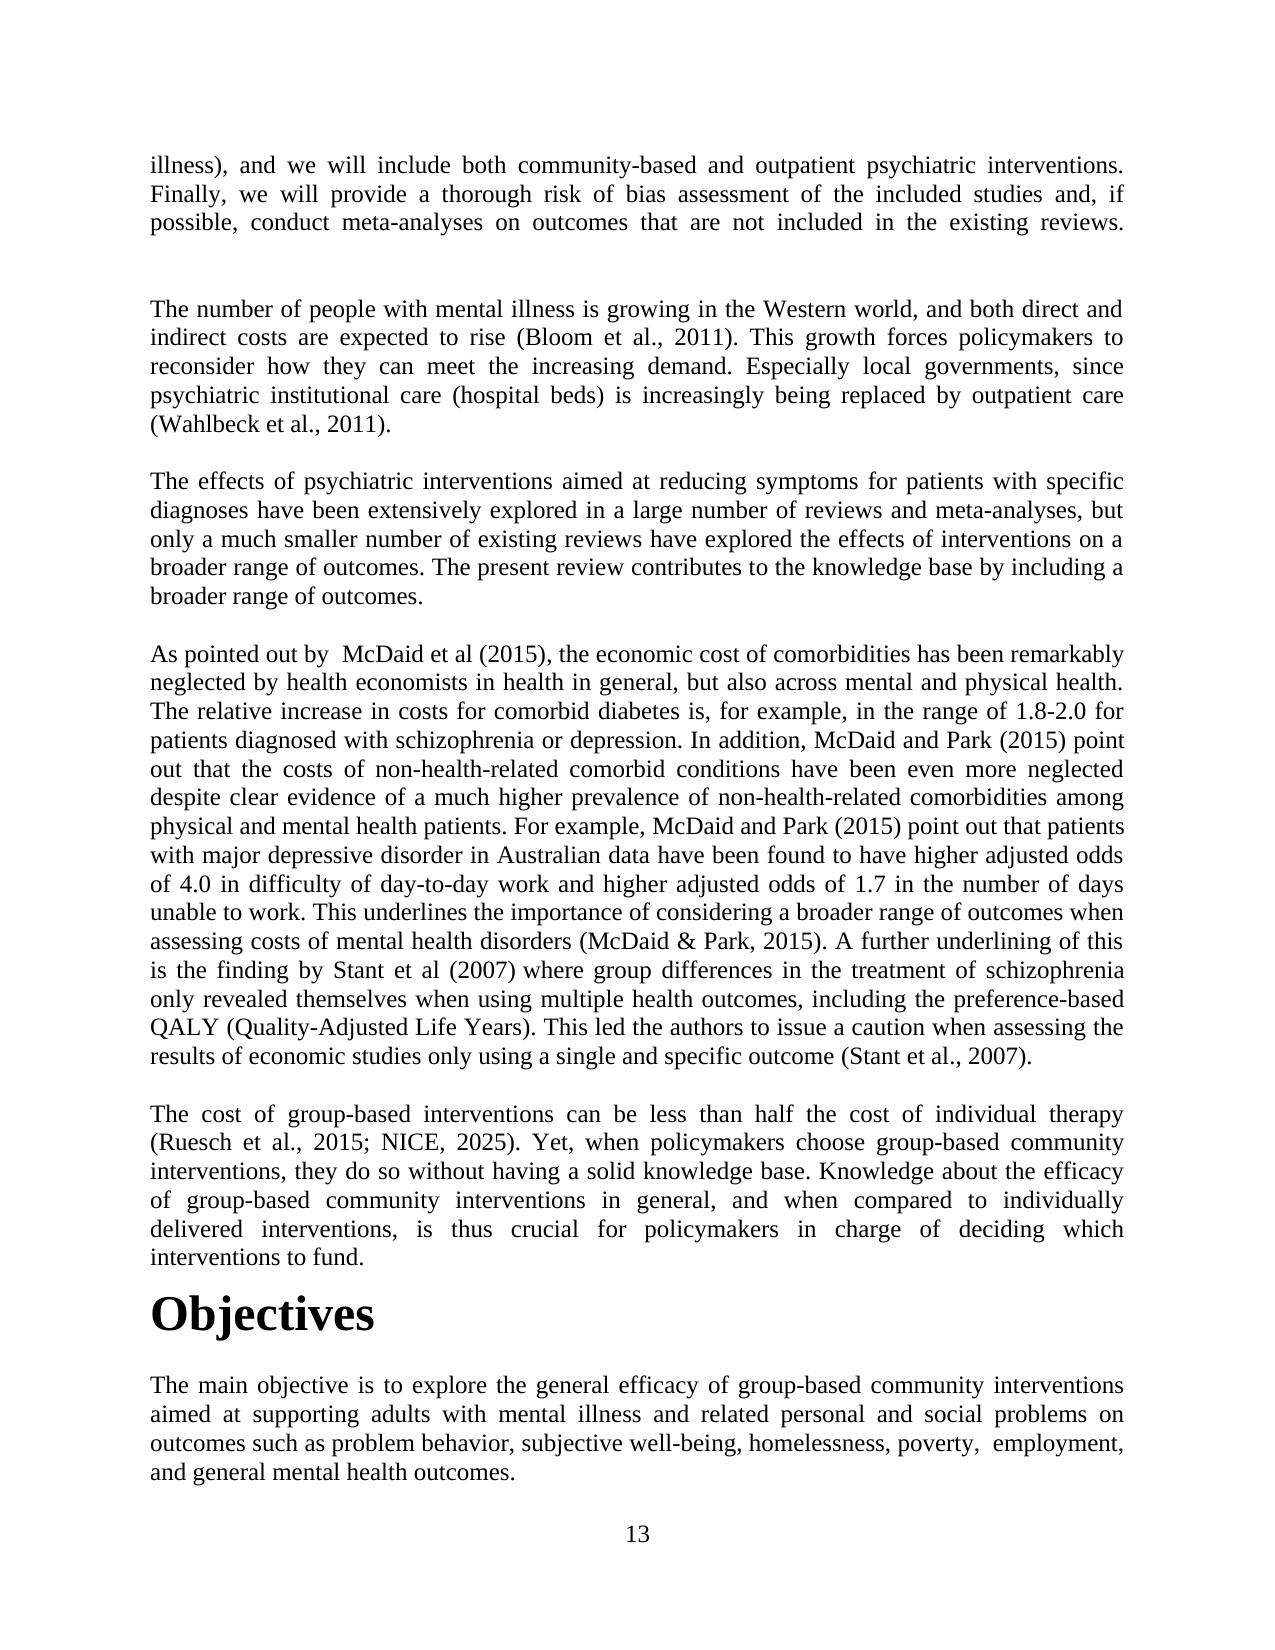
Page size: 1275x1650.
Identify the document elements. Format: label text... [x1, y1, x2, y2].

text The main objective is to explore the general efficacy of group-based community interventions aimed at supporting adults with mental illness and related personal and social problems on outcomes such as problem behavior, subjective well-being, homelessness, poverty, employment, and general mental health outcomes. [150, 1370, 1125, 1485]
subtitle Objectives [150, 1284, 1125, 1341]
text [150, 150, 1125, 1271]
